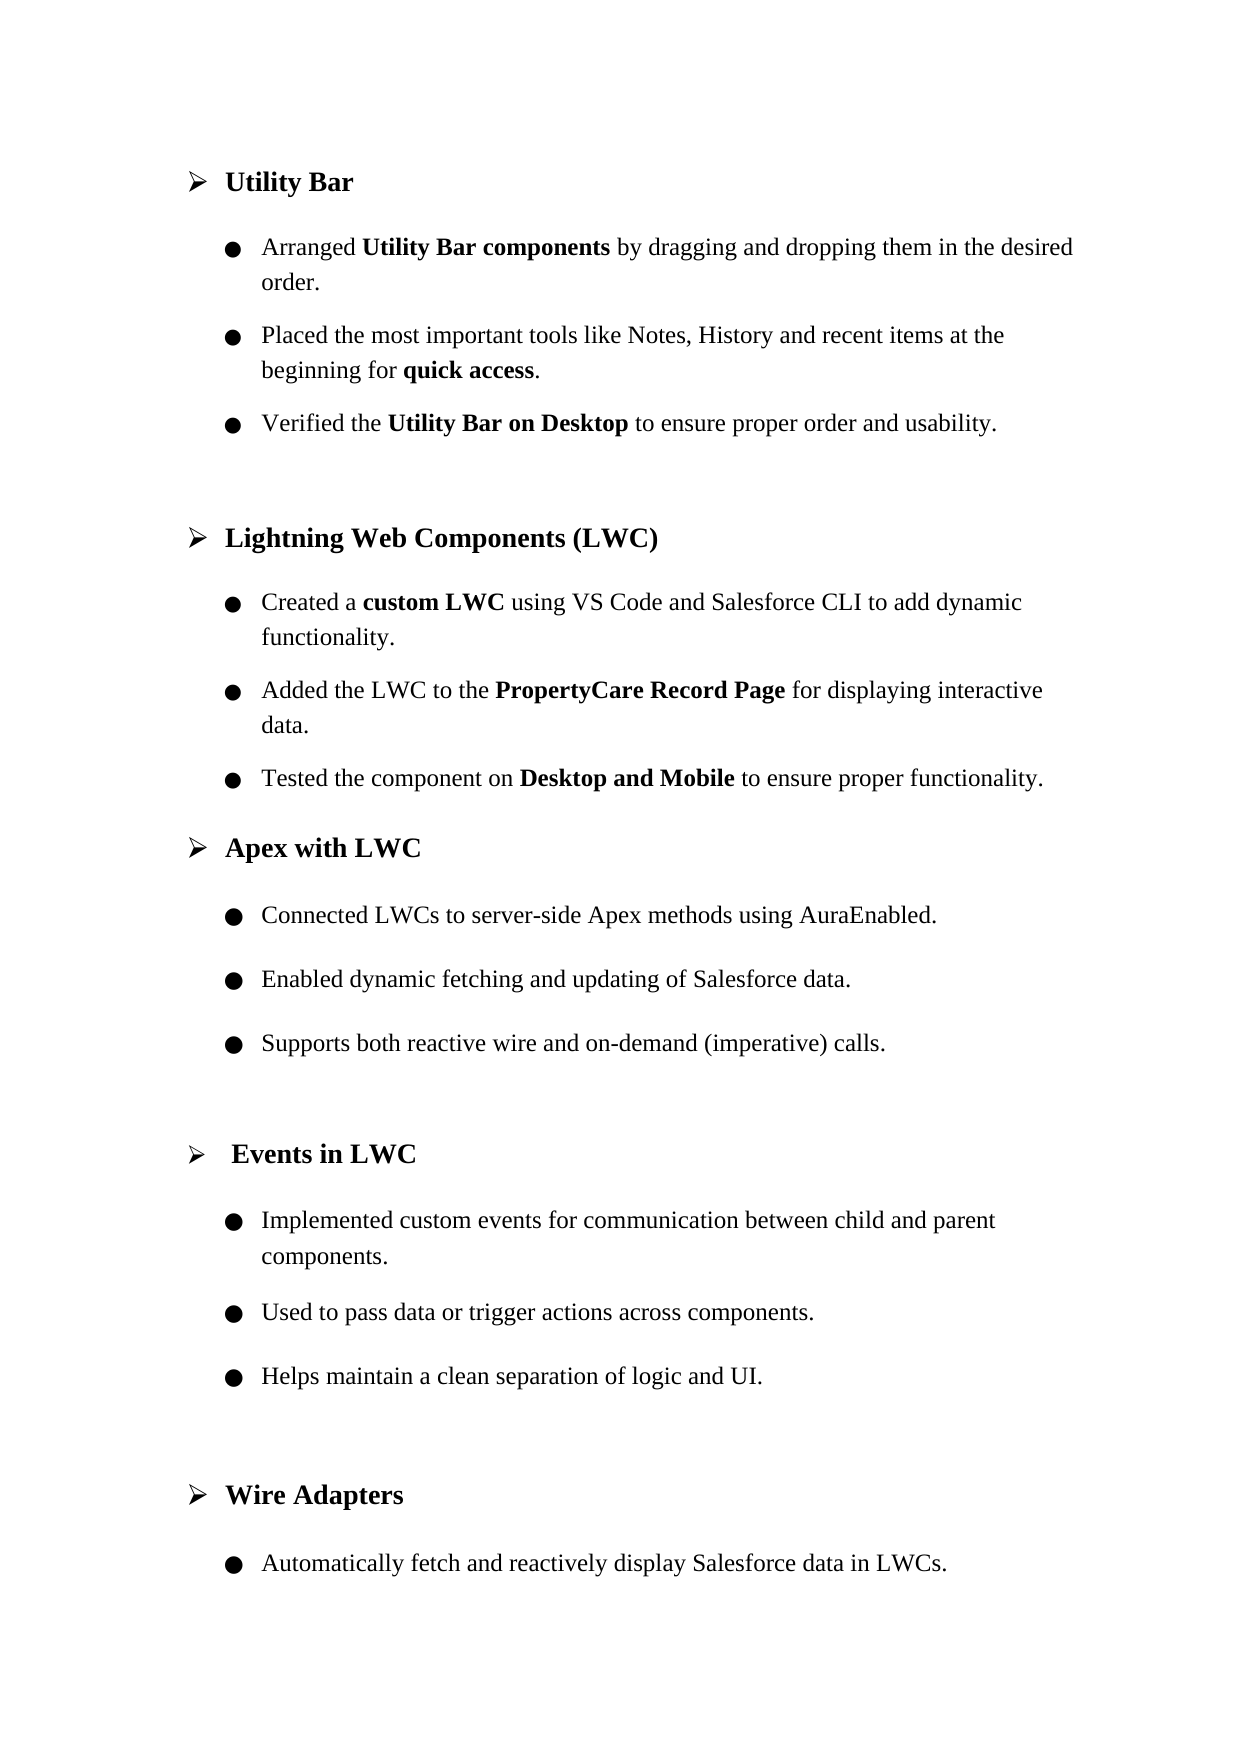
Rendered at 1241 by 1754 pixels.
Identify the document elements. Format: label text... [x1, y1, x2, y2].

list Enabled dynamic fetching and updating of Salesforce data. [224, 953, 1090, 1000]
list Apex with LWC [187, 815, 1090, 873]
list Used to pass data or trigger actions across components. [224, 1286, 1090, 1333]
list Events in LWC [187, 1126, 1090, 1177]
list Placed the most important tools like Notes, History and recent items at the beginning for quick access. [224, 312, 1090, 384]
list Connected LWCs to server-side Apex methods using AuraEnabled. [224, 890, 1090, 937]
list Wire Adapters [187, 1463, 1090, 1521]
list Supports both reactive wire and on-demand (imperative) calls. [224, 1017, 1090, 1064]
list Implemented custom events for communication between child and parent components. [224, 1194, 1090, 1270]
list Added the LWC to the PropertyCare Record Page for displaying interactive data. [224, 668, 1090, 739]
list Arranged Utility Bar components by dragging and dropping them in the desired order. [224, 224, 1090, 296]
list Verified the Utility Bar on Desktop to ensure proper order and usability. [224, 401, 1090, 443]
list Tested the component on Desktop and Mobile to ensure proper functionality. [224, 756, 1090, 799]
subtitle Utility Bar [187, 150, 1090, 208]
list Automatically fetch and reactively display Salesforce data in LWCs. [224, 1537, 1090, 1584]
subtitle Lightning Web Components (LWC) [187, 505, 1090, 563]
list Helps maintain a clean separation of logic and UI. [224, 1350, 1090, 1397]
list Created a custom LWC using VS Code and Salesforce CLI to add dynamic functionality. [224, 580, 1090, 651]
